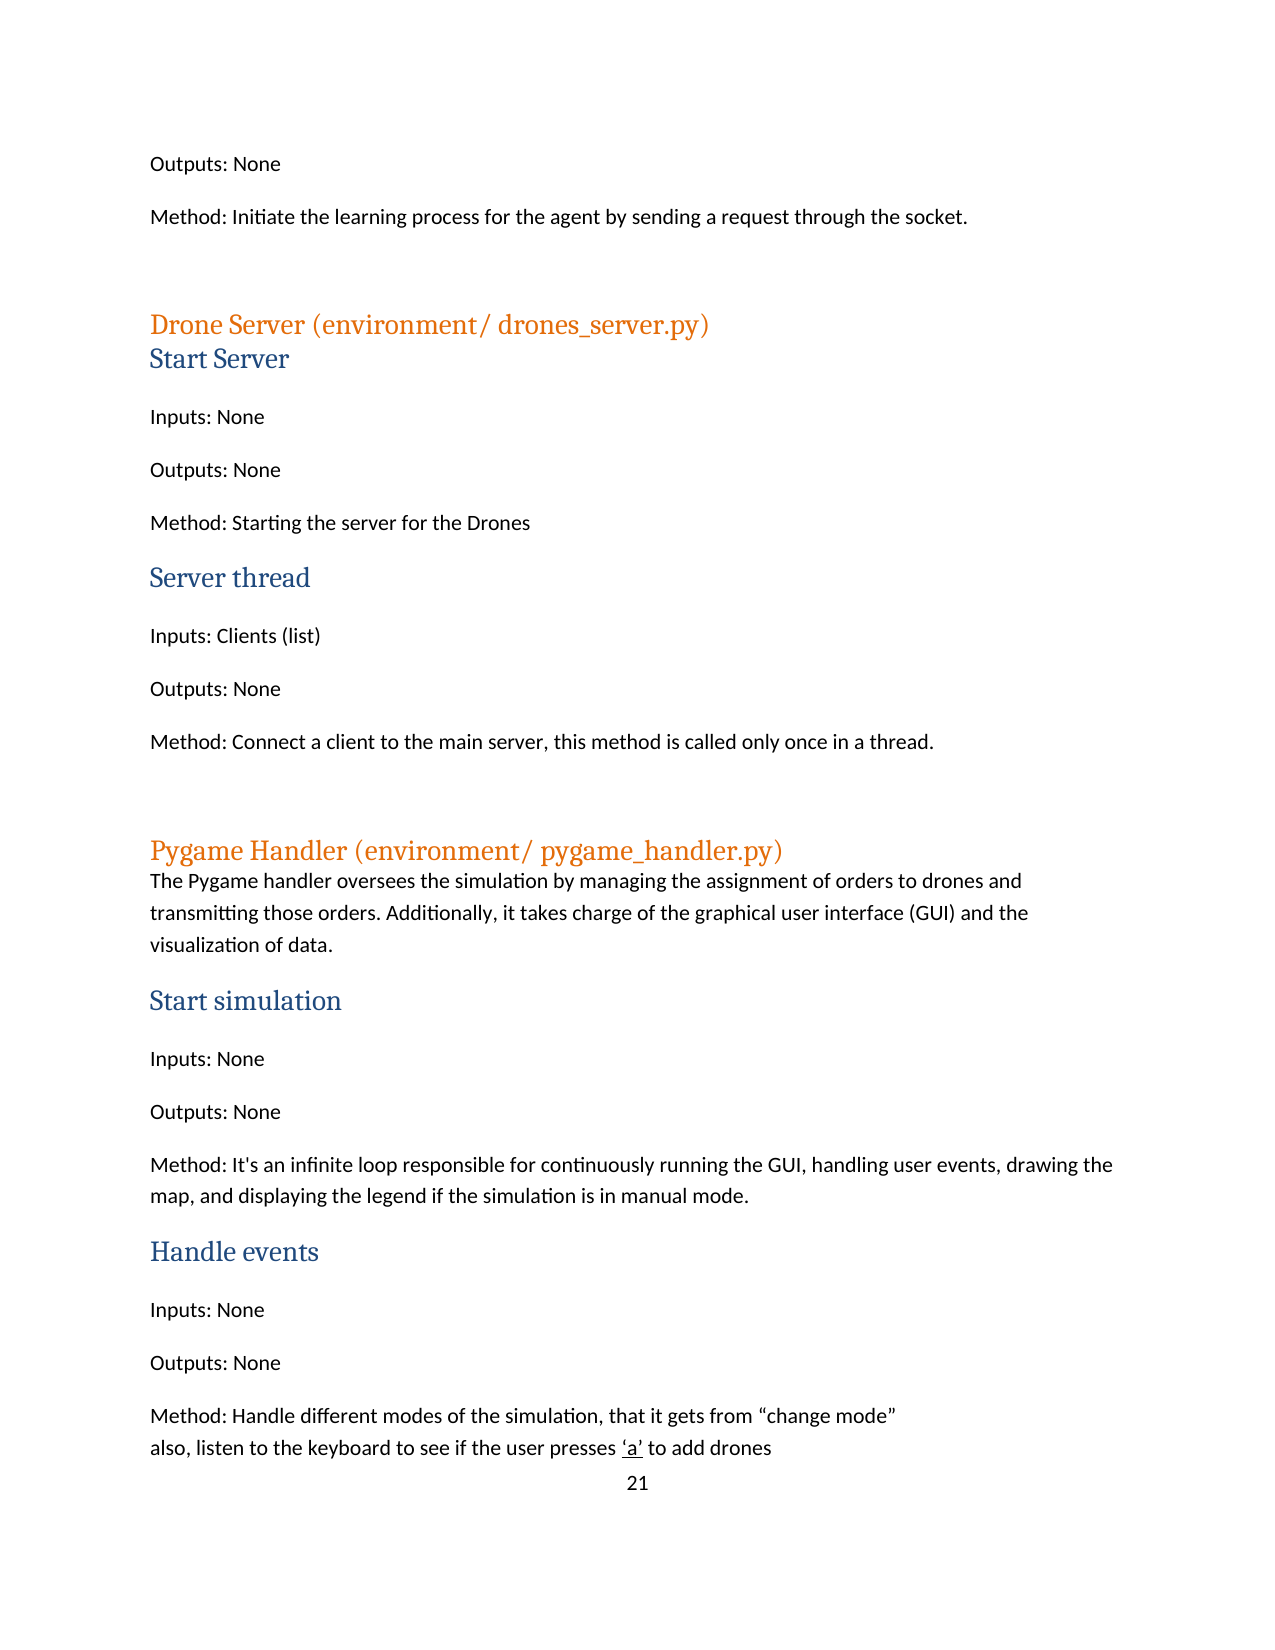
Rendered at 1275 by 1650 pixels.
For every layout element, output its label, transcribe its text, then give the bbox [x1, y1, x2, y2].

text Method: Connect a client to the main server, this method is called only once in a thread. [150, 728, 1125, 755]
subtitle Drone Server (environment/ drones_server.py) [150, 308, 1125, 342]
text Method: Handle different modes of the simulation, that it gets from “change mode” also, listen to the keyboard to see if the user presses ‘a’ to add drones [150, 1402, 1125, 1461]
text Start simulation [150, 984, 1125, 1018]
text Outputs: None [150, 1349, 1125, 1376]
text Inputs: None [150, 403, 1125, 430]
text Method: It's an infinite loop responsible for continuously running the GUI, handling user events, drawing the map, and displaying the legend if the simulation is in manual mode. [150, 1151, 1125, 1209]
text Start Server [150, 342, 1125, 376]
text Outputs: None [150, 1098, 1125, 1124]
text Outputs: None [150, 675, 1125, 702]
text Server thread [150, 561, 1125, 595]
text Inputs: Clients (list) [150, 622, 1125, 649]
text Inputs: None [150, 1045, 1125, 1072]
text Method: Starting the server for the Drones [150, 509, 1125, 535]
text Outputs: None [150, 456, 1125, 482]
text Outputs: None [150, 150, 1125, 177]
text Inputs: None [150, 1297, 1125, 1323]
text Handle events [150, 1236, 1125, 1269]
text The Pygame handler oversees the simulation by managing the assignment of orders to drones and transmitting those orders. Additionally, it takes charge of the graphical user interface (GUI) and the visualization of data. [150, 867, 1125, 958]
subtitle Pygame Handler (environment/ pygame_handler.py) [150, 834, 1125, 867]
text Method: Initiate the learning process for the agent by sending a request through the socket. [150, 203, 1125, 229]
